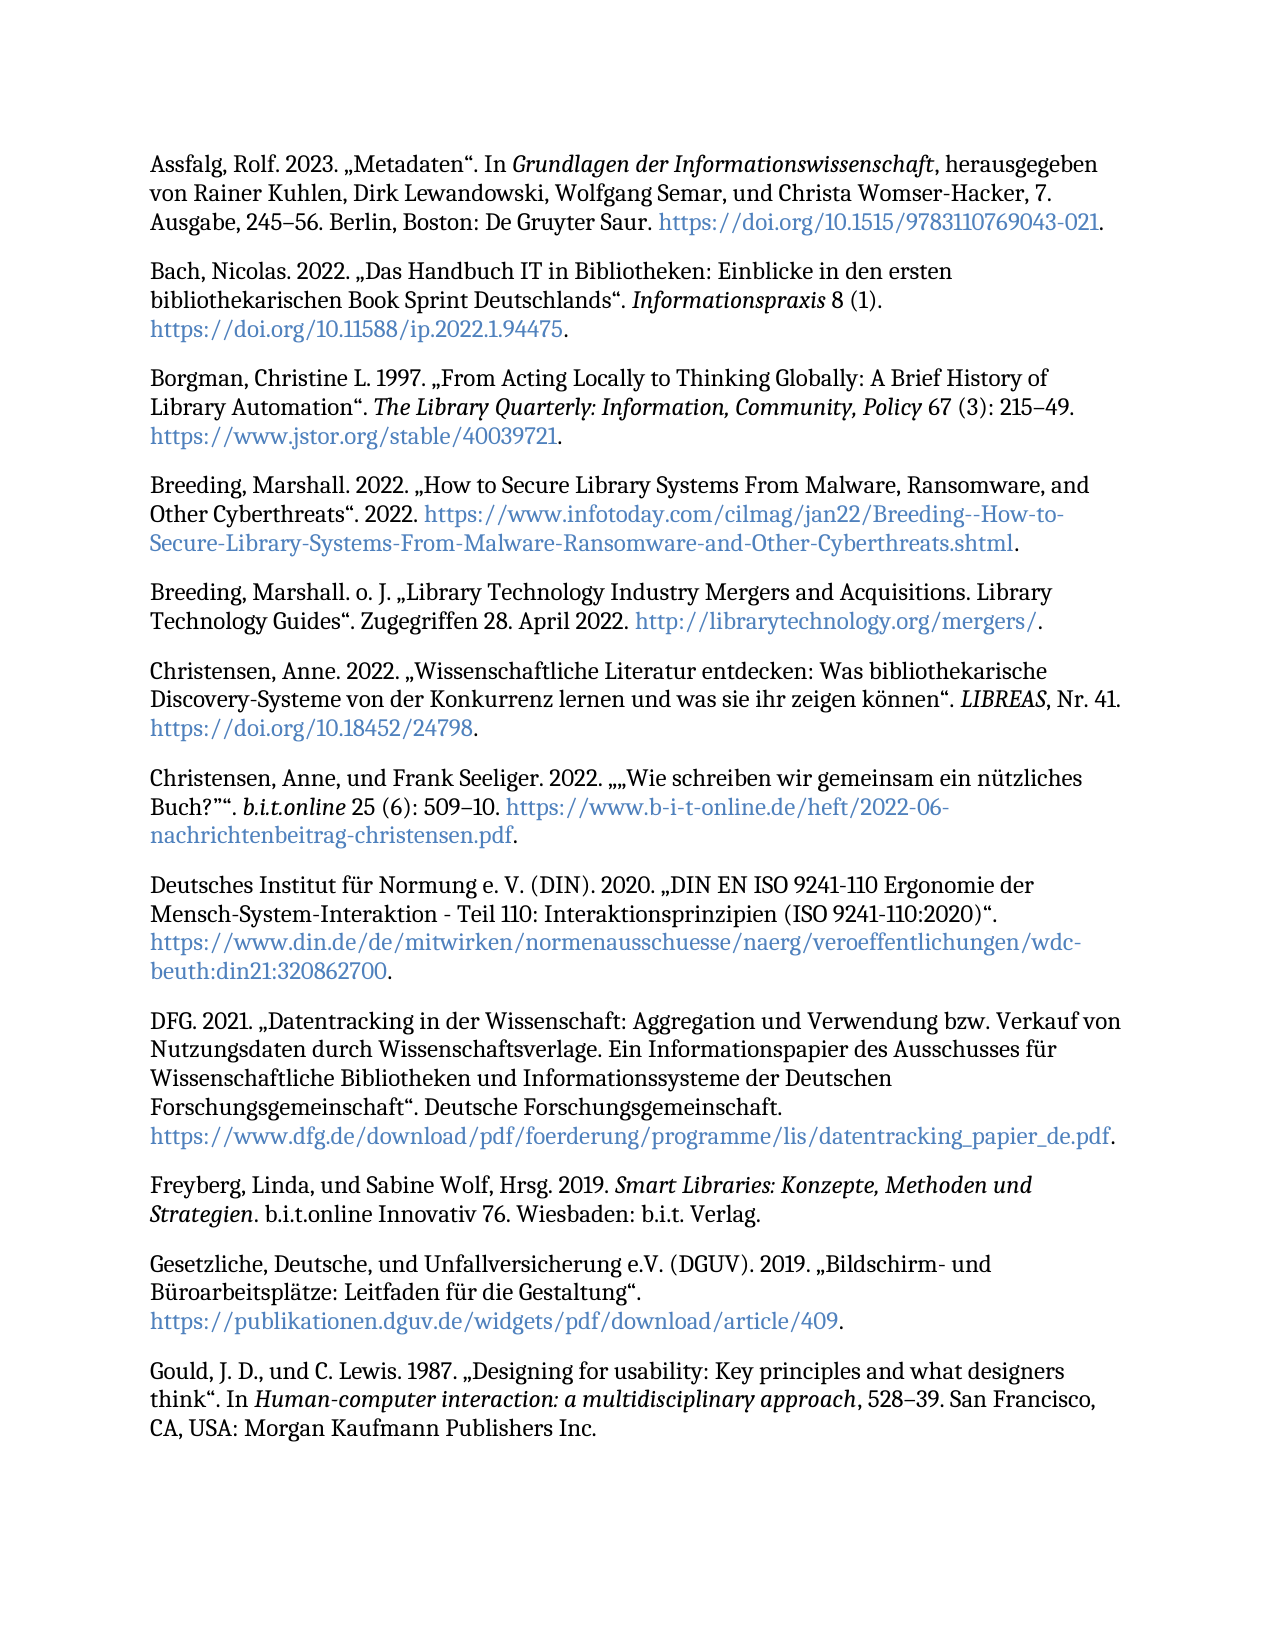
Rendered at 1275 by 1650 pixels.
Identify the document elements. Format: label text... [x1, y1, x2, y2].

text Gesetzliche, Deutsche, und Unfallversicherung e.V. (DGUV). 2019. „Bildschirm- und Büroarbeitsplätze: Leitfaden für die Gestaltung“. https://publikationen.dguv.de/widgets/pdf/download/article/409. [150, 1249, 1125, 1336]
text Breeding, Marshall. o. J. „Library Technology Industry Mergers and Acquisitions. Library Technology Guides“. Zugegriffen 28. April 2022. http://librarytechnology.org/mergers/. [150, 578, 1125, 636]
text Assfalg, Rolf. 2023. „Metadaten“. In Grundlagen der Informationswissenschaft, herausgegeben von Rainer Kuhlen, Dirk Lewandowski, Wolfgang Semar, und Christa Womser-Hacker, 7. Ausgabe, 245–56. Berlin, Boston: De Gruyter Saur. https://doi.org/10.1515/9783110769043-021. [150, 150, 1125, 236]
text DFG. 2021. „Datentracking in der Wissenschaft: Aggregation und Verwendung bzw. Verkauf von Nutzungsdaten durch Wissenschaftsverlage. Ein Informationspapier des Ausschusses für Wissenschaftliche Bibliotheken und Informationssysteme der Deutschen Forschungsgemeinschaft“. Deutsche Forschungsgemeinschaft. https://www.dfg.de/download/pdf/foerderung/programme/lis/datentracking_papier_de.pdf. [150, 1007, 1125, 1150]
text Freyberg, Linda, und Sabine Wolf, Hrsg. 2019. Smart Libraries: Konzepte, Methoden und Strategien. b.i.t.online Innovativ 76. Wiesbaden: b.i.t. Verlag. [150, 1171, 1125, 1229]
text Gould, J. D., und C. Lewis. 1987. „Designing for usability: Key principles and what designers think“. In Human-computer interaction: a multidisciplinary approach, 528–39. San Francisco, CA, USA: Morgan Kaufmann Publishers Inc. [150, 1357, 1125, 1443]
text Christensen, Anne. 2022. „Wissenschaftliche Literatur entdecken: Was bibliothekarische Discovery-Systeme von der Konkurrenz lernen und was sie ihr zeigen können“. LIBREAS, Nr. 41. https://doi.org/10.18452/24798. [150, 657, 1125, 743]
text Borgman, Christine L. 1997. „From Acting Locally to Thinking Globally: A Brief History of Library Automation“. The Library Quarterly: Information, Community, Policy 67 (3): 215–49. https://www.jstor.org/stable/40039721. [150, 364, 1125, 450]
text Deutsches Institut für Normung e. V. (DIN). 2020. „DIN EN ISO 9241-110 Ergonomie der Mensch-System-Interaktion - Teil 110: Interaktionsprinzipien (ISO 9241-110:2020)“. https://www.din.de/de/mitwirken/normenausschuesse/naerg/veroeffentlichungen/wdc-beuth:din21:320862700. [150, 871, 1125, 986]
text Bach, Nicolas. 2022. „Das Handbuch IT in Bibliotheken: Einblicke in den ersten bibliothekarischen Book Sprint Deutschlands“. Informationspraxis 8 (1). https://doi.org/10.11588/ip.2022.1.94475. [150, 257, 1125, 343]
text Christensen, Anne, und Frank Seeliger. 2022. „„Wie schreiben wir gemeinsam ein nützliches Buch?”“. b.i.t.online 25 (6): 509–10. https://www.b-i-t-online.de/heft/2022-06-nachrichtenbeitrag-christensen.pdf. [150, 764, 1125, 850]
text Breeding, Marshall. 2022. „How to Secure Library Systems From Malware, Ransomware, and Other Cyberthreats“. 2022. https://www.infotoday.com/cilmag/jan22/Breeding--How-to-Secure-Library-Systems-From-Malware-Ransomware-and-Other-Cyberthreats.shtml. [150, 471, 1125, 557]
